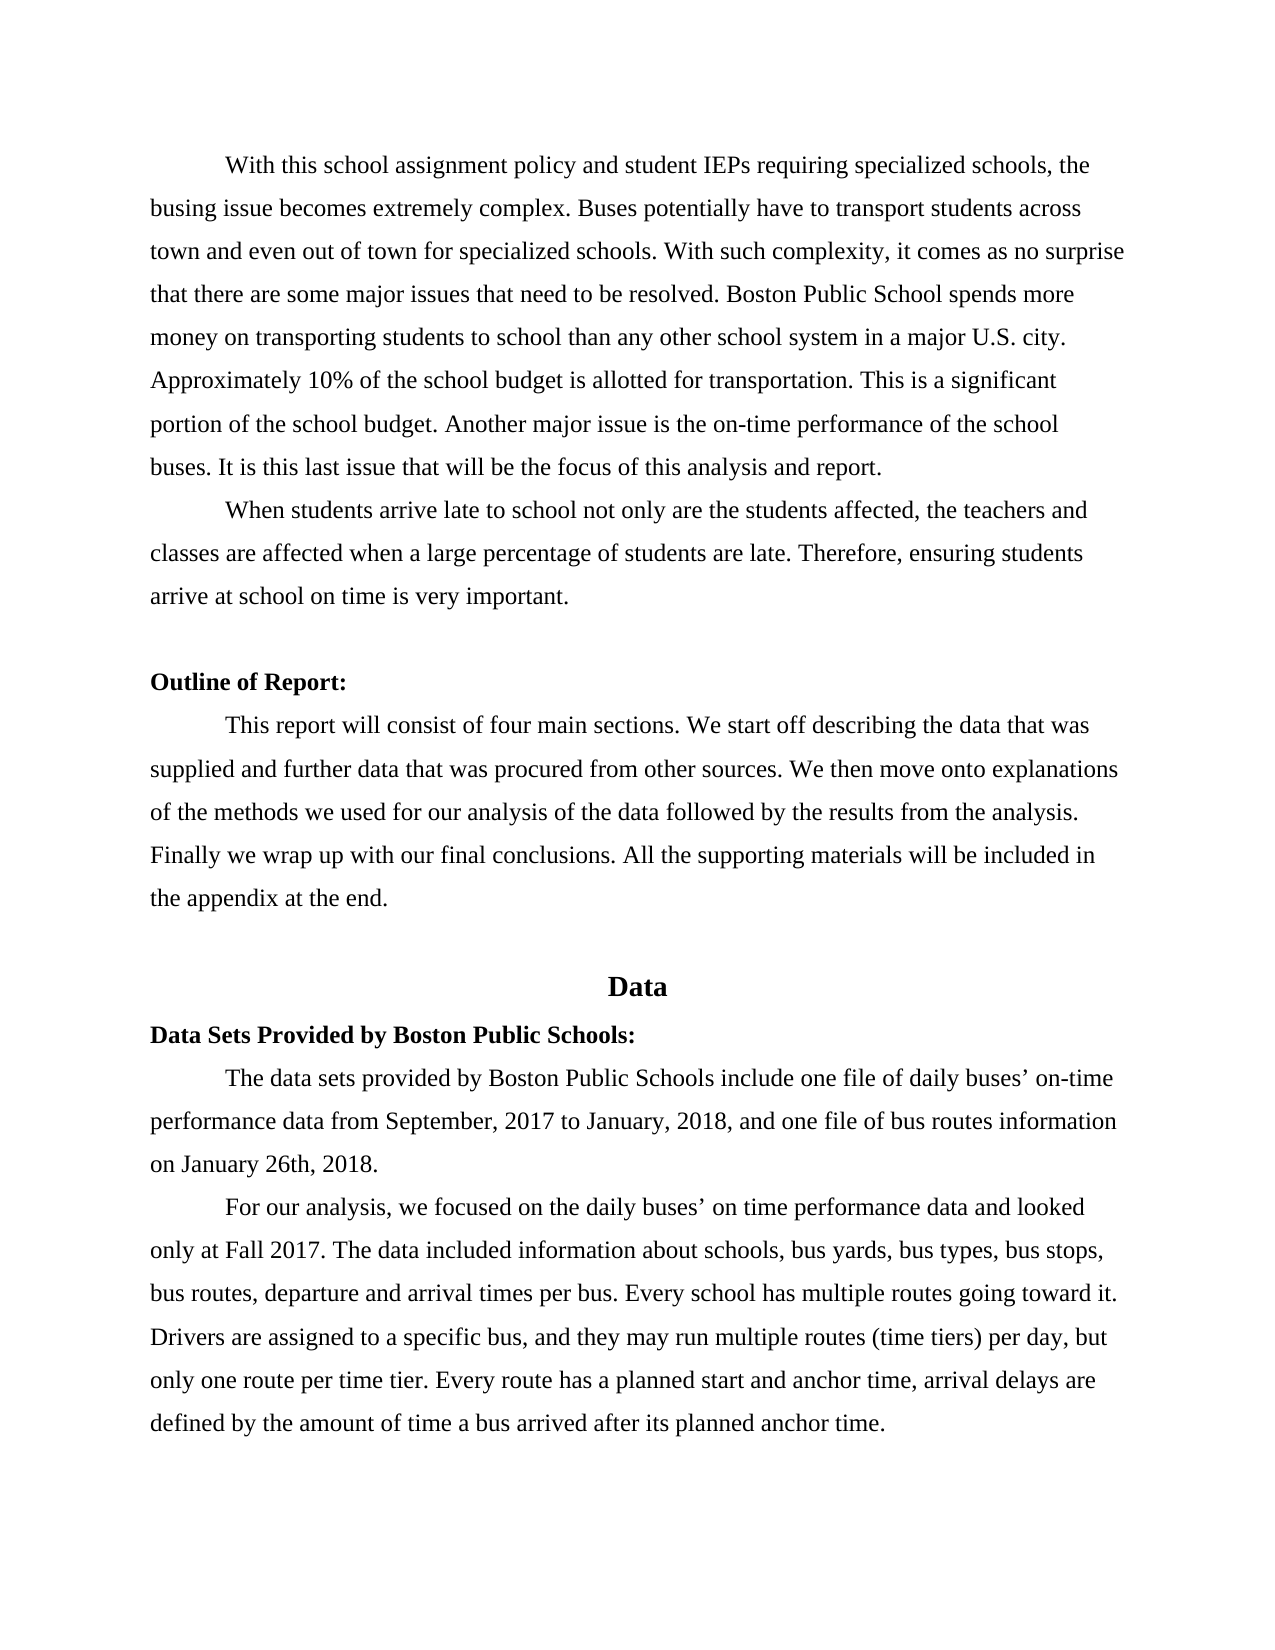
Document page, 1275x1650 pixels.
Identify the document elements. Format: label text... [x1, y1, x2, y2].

text Data Sets Provided by Boston Public Schools: [150, 1020, 1125, 1048]
text This report will consist of four main sections. We start off describing the data that was supplied and further data that was procured from other sources. We then move onto explanations of the methods we used for our analysis of the data followed by the results from the analysis. Finally we wrap up with our final conclusions. All the supporting materials will be included in the appendix at the end. [150, 711, 1125, 912]
text With this school assignment policy and student IEPs requiring specialized schools, the busing issue becomes extremely complex. Buses potentially have to transport students across town and even out of town for specialized schools. With such complexity, it comes as no surprise that there are some major issues that need to be resolved. Boston Public School spends more money on transporting students to school than any other school system in a major U.S. city. Approximately 10% of the school budget is allotted for transportation. This is a significant portion of the school budget. Another major issue is the on-time performance of the school buses. It is this last issue that will be the focus of this analysis and report. [150, 150, 1125, 481]
text Data [150, 969, 1125, 1003]
text When students arrive late to school not only are the students affected, the teachers and classes are affected when a large percentage of students are late. Therefore, ensuring students arrive at school on time is very important. [150, 495, 1125, 610]
text Outline of Report: [150, 667, 1125, 696]
text The data sets provided by Boston Public Schools include one file of daily buses’ on-time performance data from September, 2017 to January, 2018, and one file of bus routes information on January 26th, 2018. [150, 1063, 1125, 1178]
text For our analysis, we focused on the daily buses’ on time performance data and looked only at Fall 2017. The data included information about schools, bus yards, bus types, bus stops, bus routes, departure and arrival times per bus. Every school has multiple routes going toward it. Drivers are assigned to a specific bus, and they may run multiple routes (time tiers) per day, but only one route per time tier. Every route has a planned start and anchor time, arrival delays are defined by the amount of time a bus arrived after its planned anchor time. [150, 1192, 1125, 1437]
